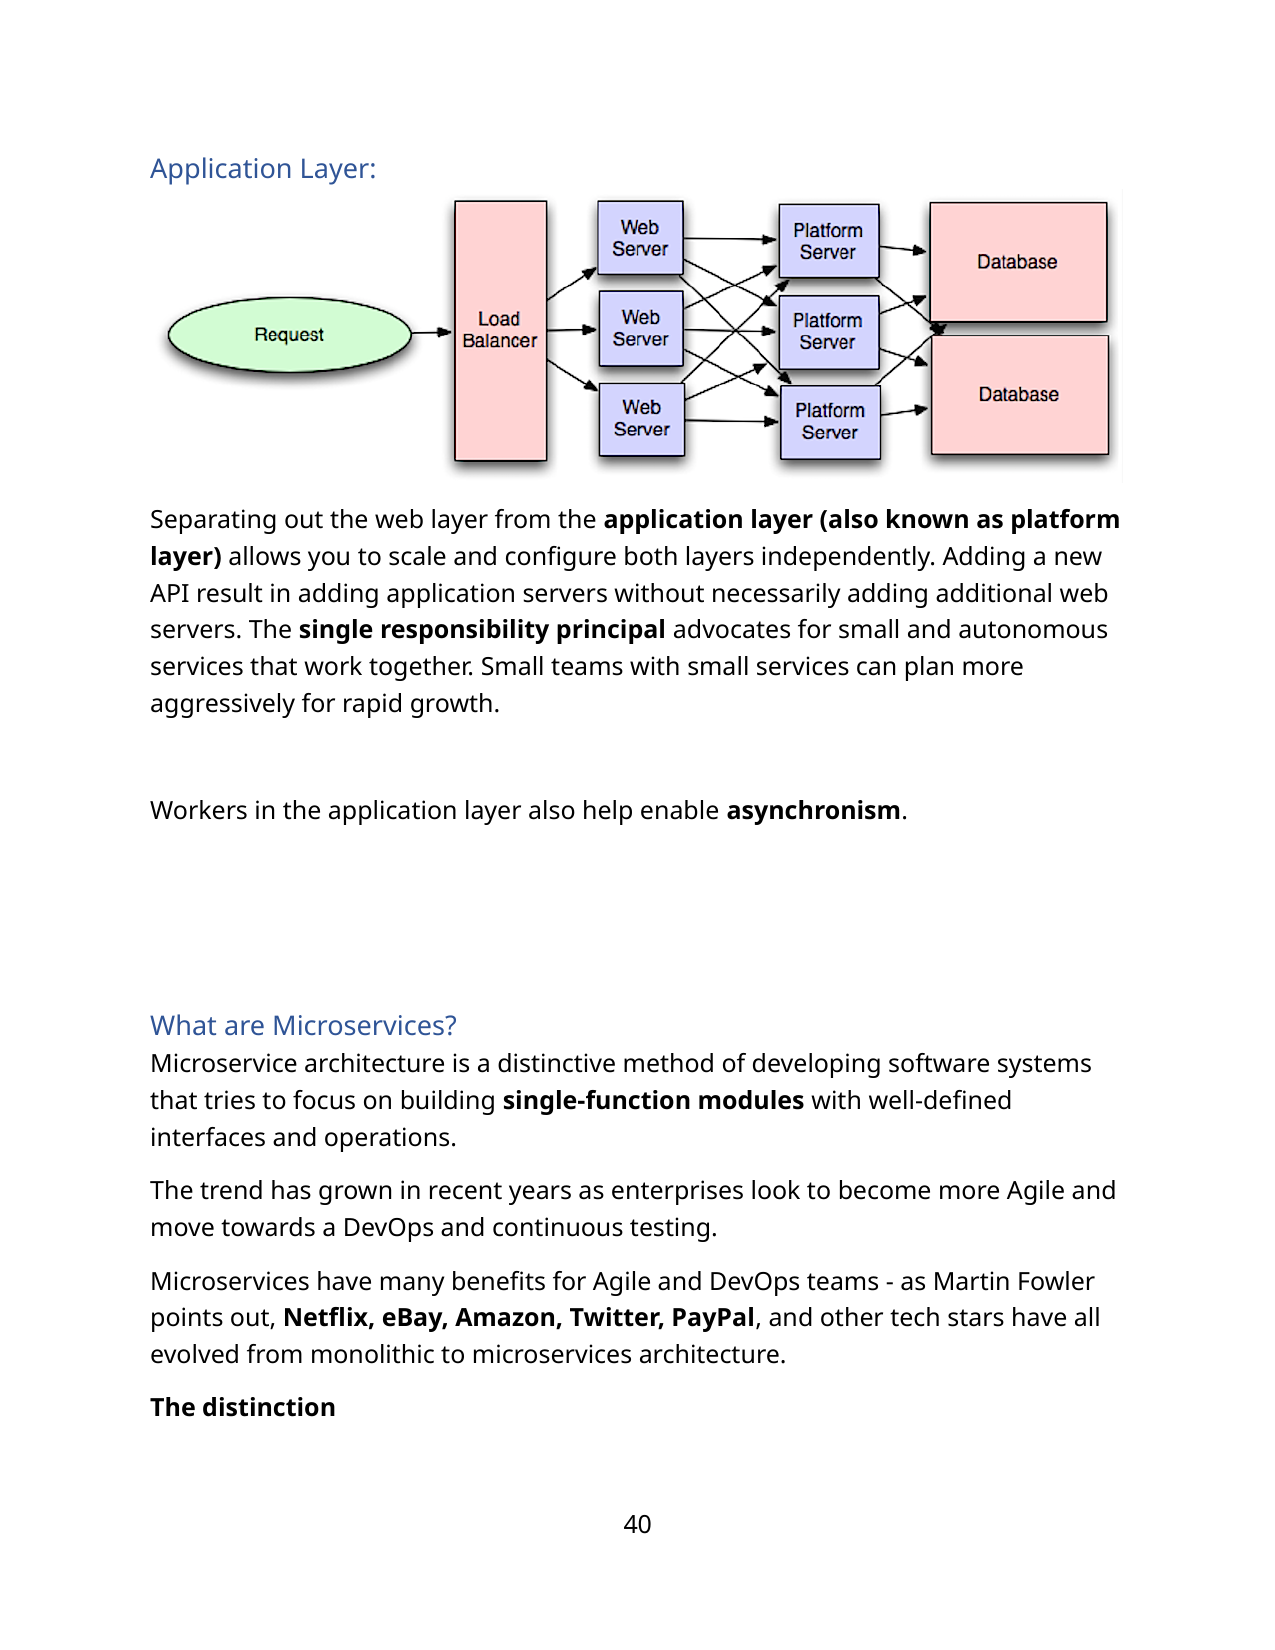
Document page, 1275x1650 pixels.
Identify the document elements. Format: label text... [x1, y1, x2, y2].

text Microservice architecture is a distinctive method of developing software systems that tries to focus on building single-function modules with well-defined interfaces and operations. [150, 1046, 1125, 1153]
subtitle What are Microservices? [150, 1006, 1125, 1043]
text Microservices have many benefits for Agile and DevOps teams - as Martin Fowler points out, Netflix, eBay, Amazon, Twitter, PayPal, and other tech stars have all evolved from monolithic to microservices architecture. [150, 1263, 1125, 1371]
text Separating out the web layer from the application layer (also known as platform layer) allows you to scale and configure both layers independently. Adding a new API result in adding application servers without necessarily adding additional web servers. The single responsibility principal advocates for small and autonomous services that work together. Small teams with small services can plan more aggressively for rapid growth. [150, 502, 1125, 719]
text The distinction [150, 1390, 1125, 1424]
text Workers in the application layer also help enable asynchronism. [150, 792, 1125, 826]
subtitle Application Layer: [150, 150, 1125, 187]
text The trend has grown in recent years as enterprises look to become more Agile and move towards a DevOps and continuous testing. [150, 1173, 1125, 1244]
picture [150, 189, 1125, 483]
